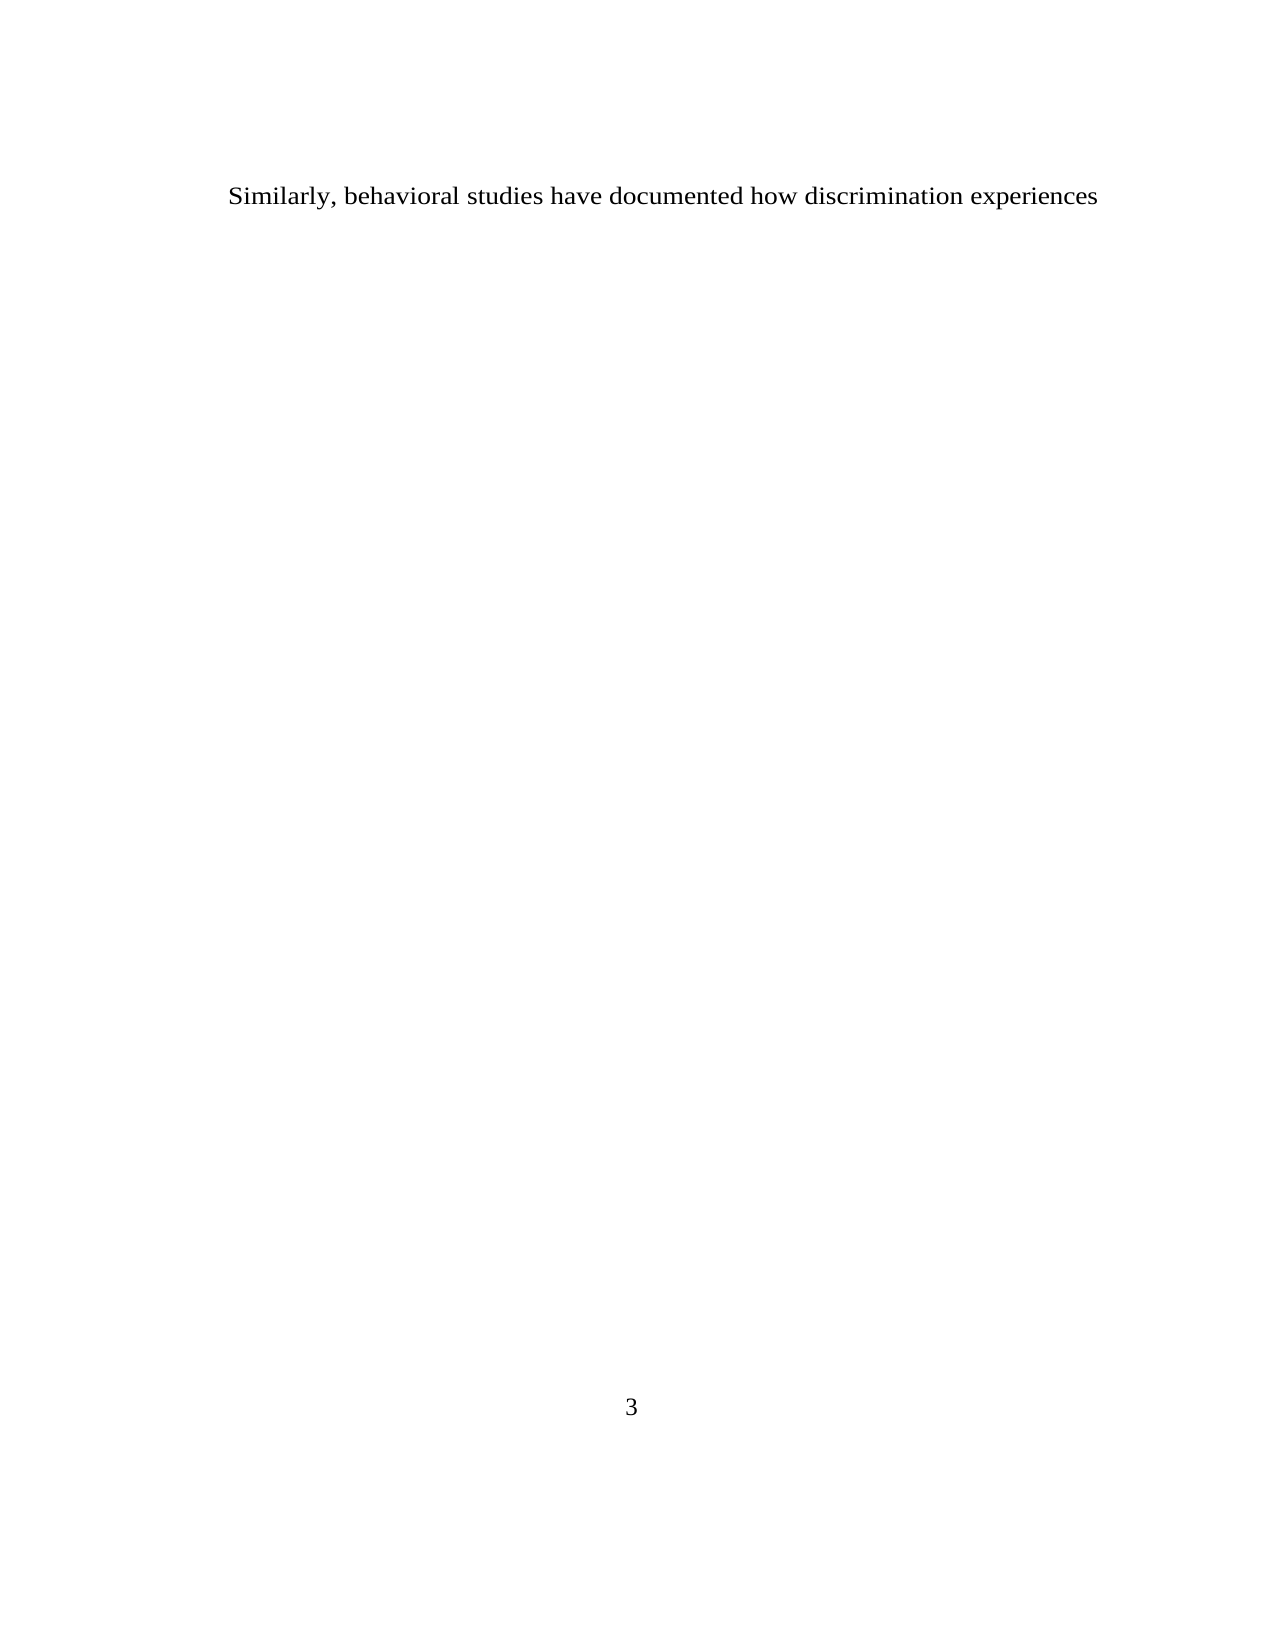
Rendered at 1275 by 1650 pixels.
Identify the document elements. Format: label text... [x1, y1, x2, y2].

text Similarly, behavioral studies have documented how discrimination experiences [228, 181, 1125, 210]
